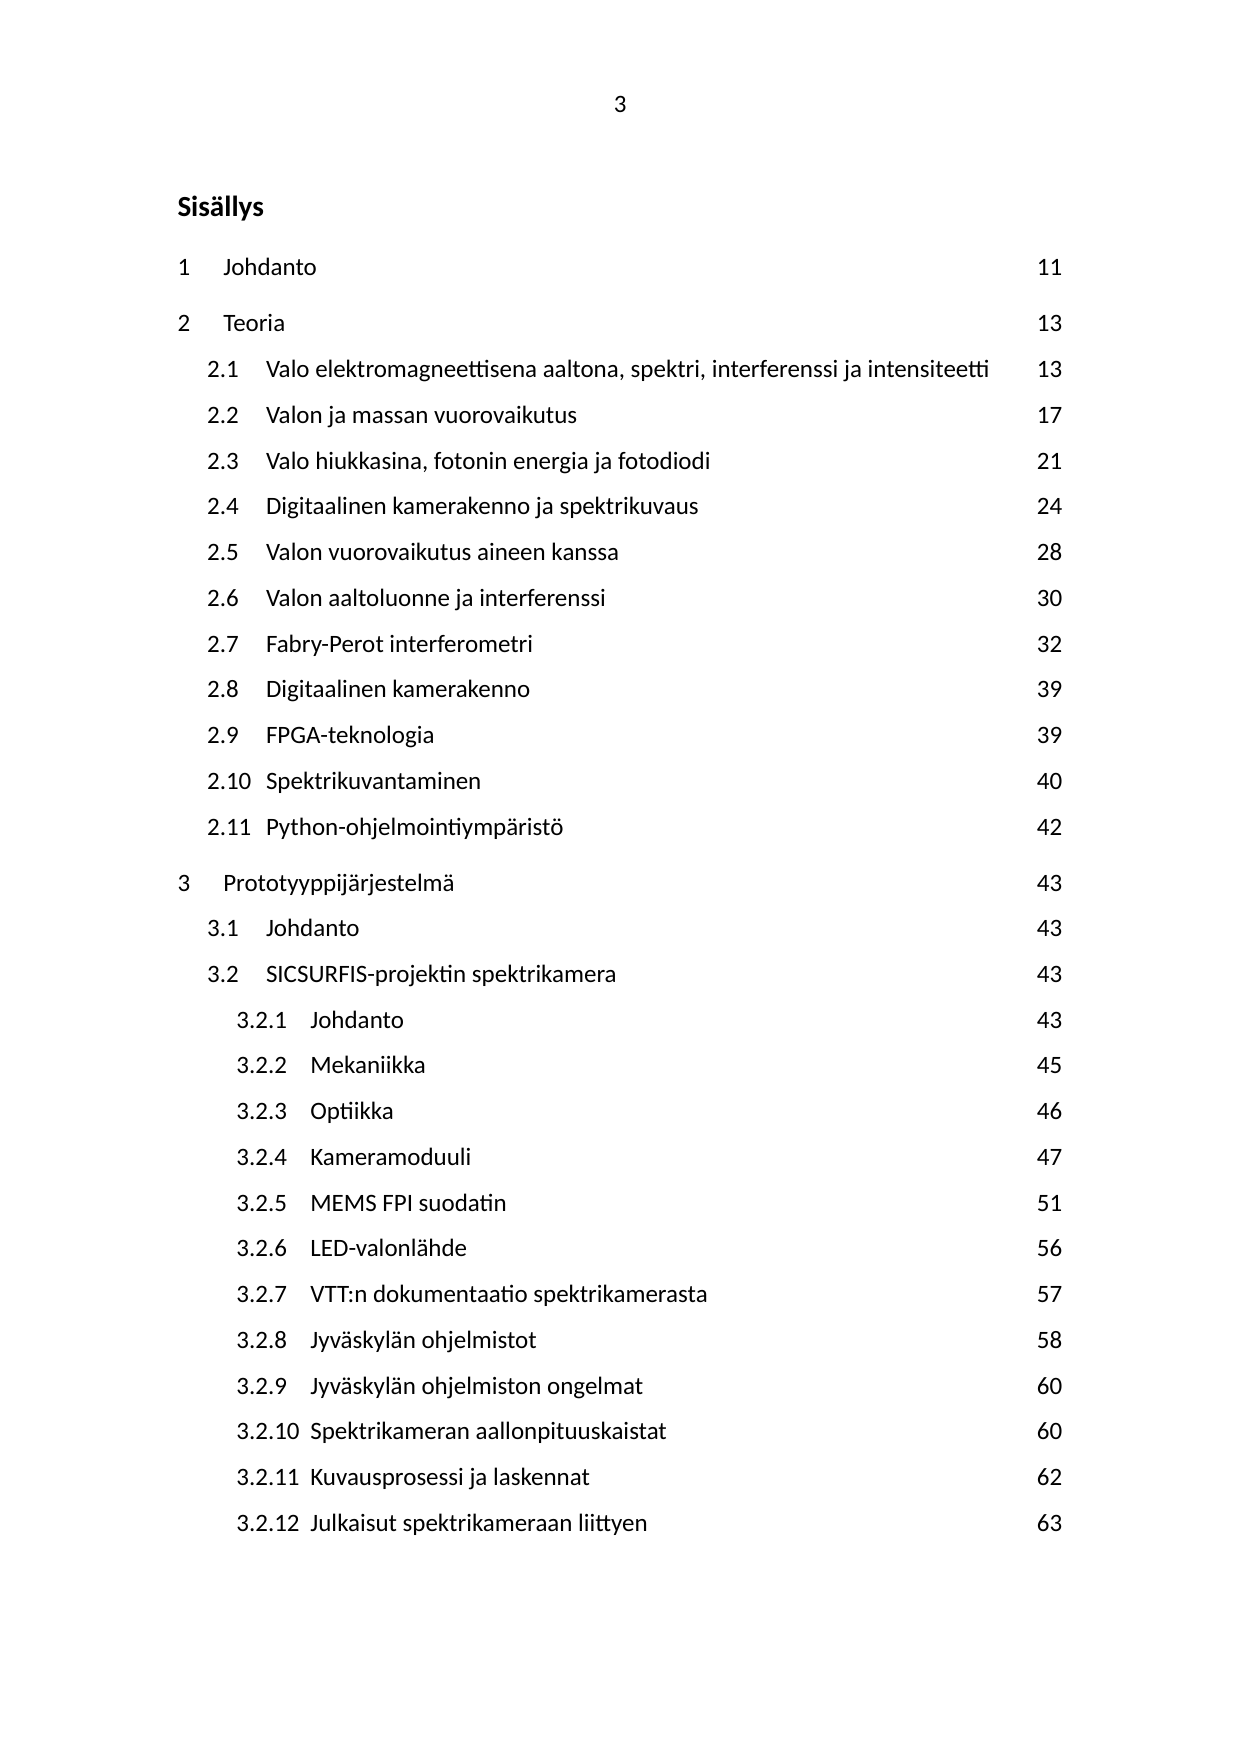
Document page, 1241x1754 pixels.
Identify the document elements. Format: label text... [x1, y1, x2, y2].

text 2 Teoria 13 [177, 308, 1063, 338]
text 2.1 Valo elektromagneettisena aaltona, spektri, interferenssi ja intensiteetti 13 [207, 353, 1063, 384]
text 2.7 Fabry-Perot interferometri 32 [207, 628, 1063, 658]
text Sisällys [177, 188, 1063, 223]
text 1 Johdanto 11 [177, 251, 1063, 282]
text 3.2.12 Julkaisut spektrikameraan liittyen 63 [236, 1507, 1063, 1537]
text 3.2.9 Jyväskylän ohjelmiston ongelmat 60 [236, 1370, 1063, 1400]
text 2.3 Valo hiukkasina, fotonin energia ja fotodiodi 21 [207, 445, 1063, 475]
text 3.2.3 Optiikka 46 [236, 1095, 1063, 1126]
text 3.1 Johdanto 43 [207, 912, 1063, 943]
text 2.8 Digitaalinen kamerakenno 39 [207, 673, 1063, 704]
text 2.6 Valon aaltoluonne ja interferenssi 30 [207, 582, 1063, 612]
text 2.4 Digitaalinen kamerakenno ja spektrikuvaus 24 [207, 491, 1063, 521]
text 3 Prototyyppijärjestelmä 43 [177, 867, 1063, 897]
text 3.2.10 Spektrikameran aallonpituuskaistat 60 [236, 1416, 1063, 1446]
text 3.2.6 LED-valonlähde 56 [236, 1233, 1063, 1263]
text 2.10 Spektrikuvantaminen 40 [207, 765, 1063, 795]
text 3.2 SICSURFIS-projektin spektrikamera 43 [207, 958, 1063, 989]
text 2.2 Valon ja massan vuorovaikutus 17 [207, 399, 1063, 429]
text 3.2.1 Johdanto 43 [236, 1004, 1063, 1034]
text 2.5 Valon vuorovaikutus aineen kanssa 28 [207, 536, 1063, 567]
text 3.2.2 Mekaniikka 45 [236, 1050, 1063, 1080]
text 3.2.5 MEMS FPI suodatin 51 [236, 1187, 1063, 1217]
text 3.2.11 Kuvausprosessi ja laskennat 62 [236, 1461, 1063, 1492]
text 2.9 FPGA-teknologia 39 [207, 719, 1063, 750]
text 3.2.7 VTT:n dokumentaatio spektrikamerasta 57 [236, 1278, 1063, 1309]
text 3.2.4 Kameramoduuli 47 [236, 1141, 1063, 1172]
text 2.11 Python-ohjelmointiympäristö 42 [207, 811, 1063, 841]
text 3.2.8 Jyväskylän ohjelmistot 58 [236, 1324, 1063, 1354]
